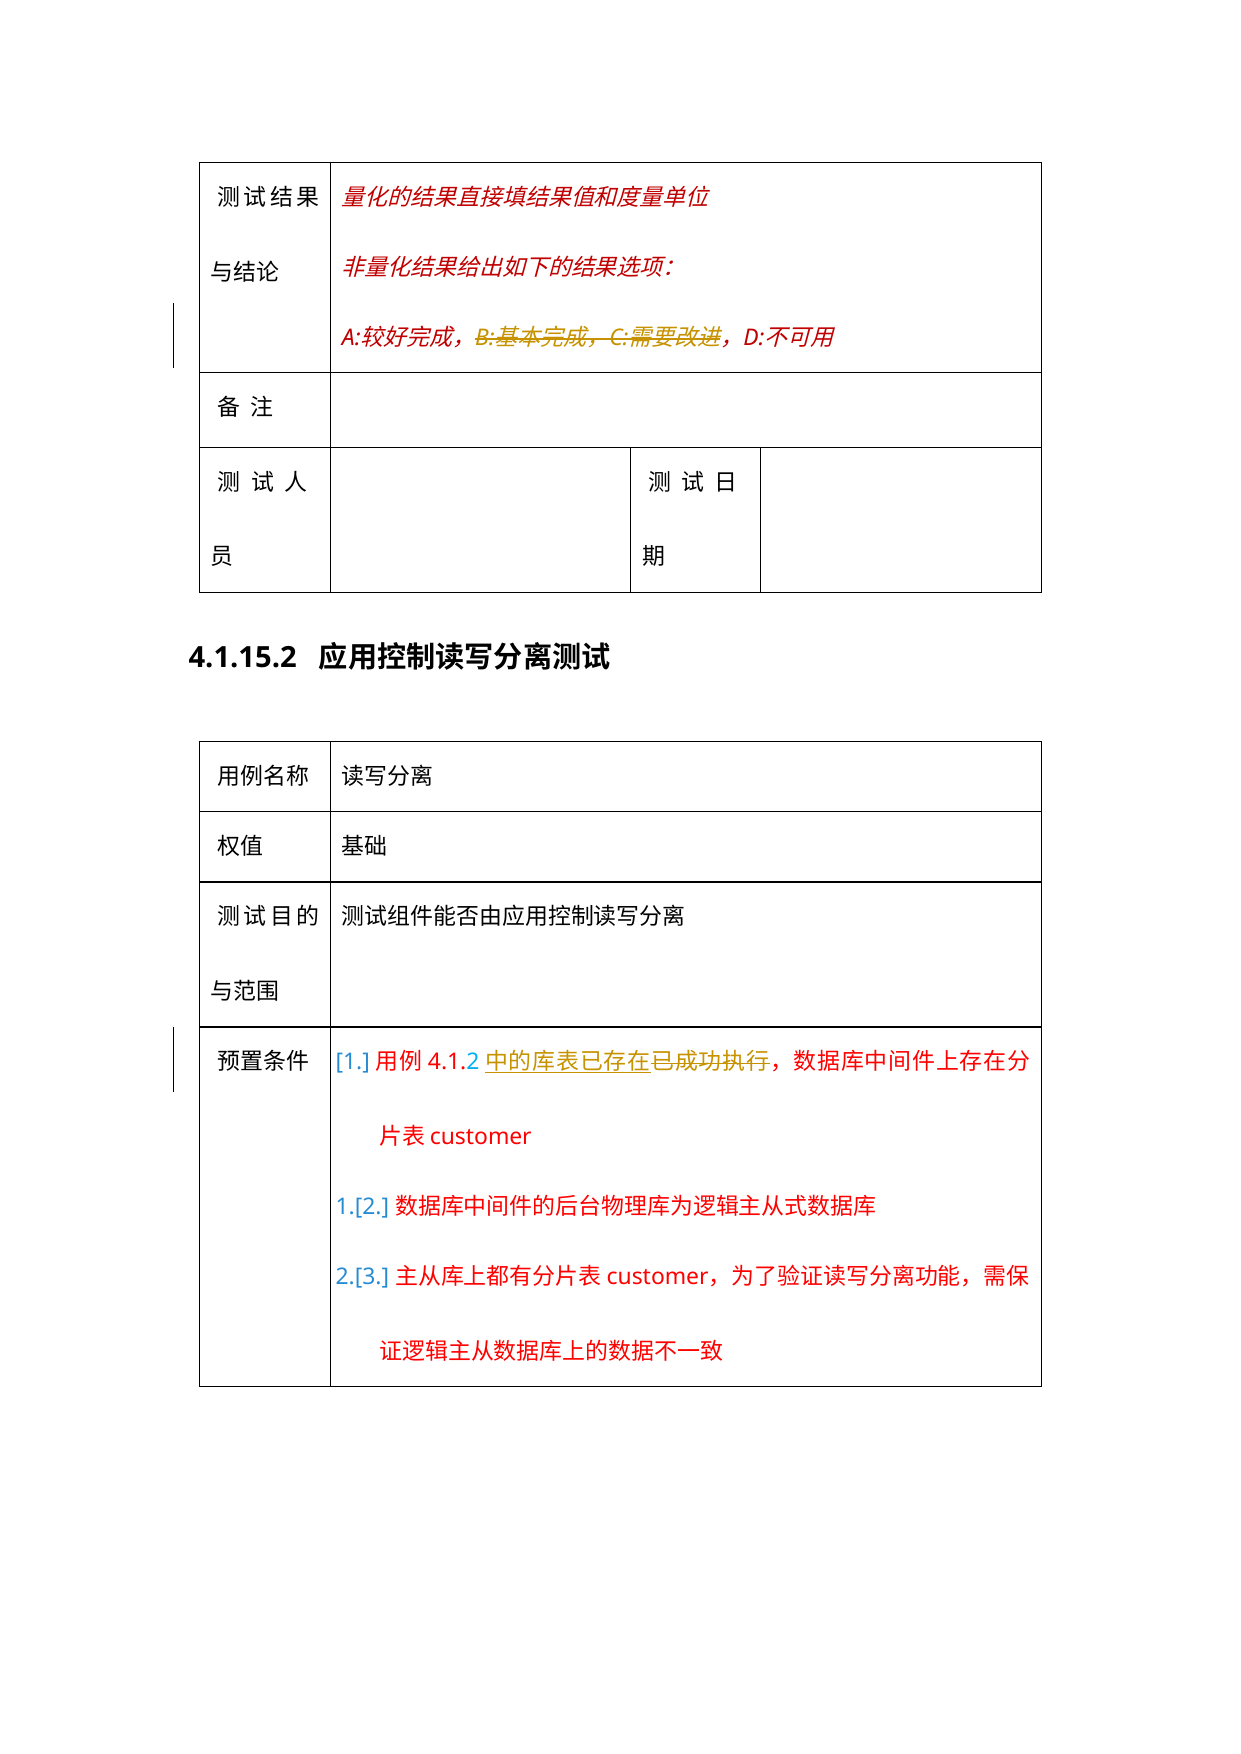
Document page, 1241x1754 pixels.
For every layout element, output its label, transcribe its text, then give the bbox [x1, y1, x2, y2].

table_cell 测试人员 [200, 448, 330, 592]
table_cell 测试日期 [631, 448, 760, 592]
table_header 用例名称 [200, 742, 330, 811]
table_cell 预置条件 [200, 1028, 330, 1386]
table_cell [761, 448, 1041, 592]
table_cell 测试目的与范围 [200, 883, 330, 1026]
table_cell 备 注 [200, 373, 330, 447]
table_cell 用例4.1.2，数据库中间件上存在分片表customer 数据库中间件的后台物理库为逻辑主从式数据库 主从库上都有分片表customer，为了验证读写分离功能，需保证逻辑主从数据库上的数据不一致 [331, 1028, 1041, 1386]
table_cell 测试结果与结论 [200, 163, 330, 372]
table_cell 基础 [331, 812, 1041, 881]
table_cell [331, 448, 630, 592]
table_cell 权值 [200, 812, 330, 881]
table_cell 测试组件能否由应用控制读写分离 [331, 883, 1041, 1026]
table_cell 量化的结果直接填结果值和度量单位 非量化结果给出如下的结果选项： A:较好完成，，D:不可用 [331, 163, 1041, 372]
subtitle 应用控制读写分离测试 [188, 622, 1053, 687]
table_header 读写分离 [331, 742, 1041, 811]
table_cell [331, 373, 1041, 447]
